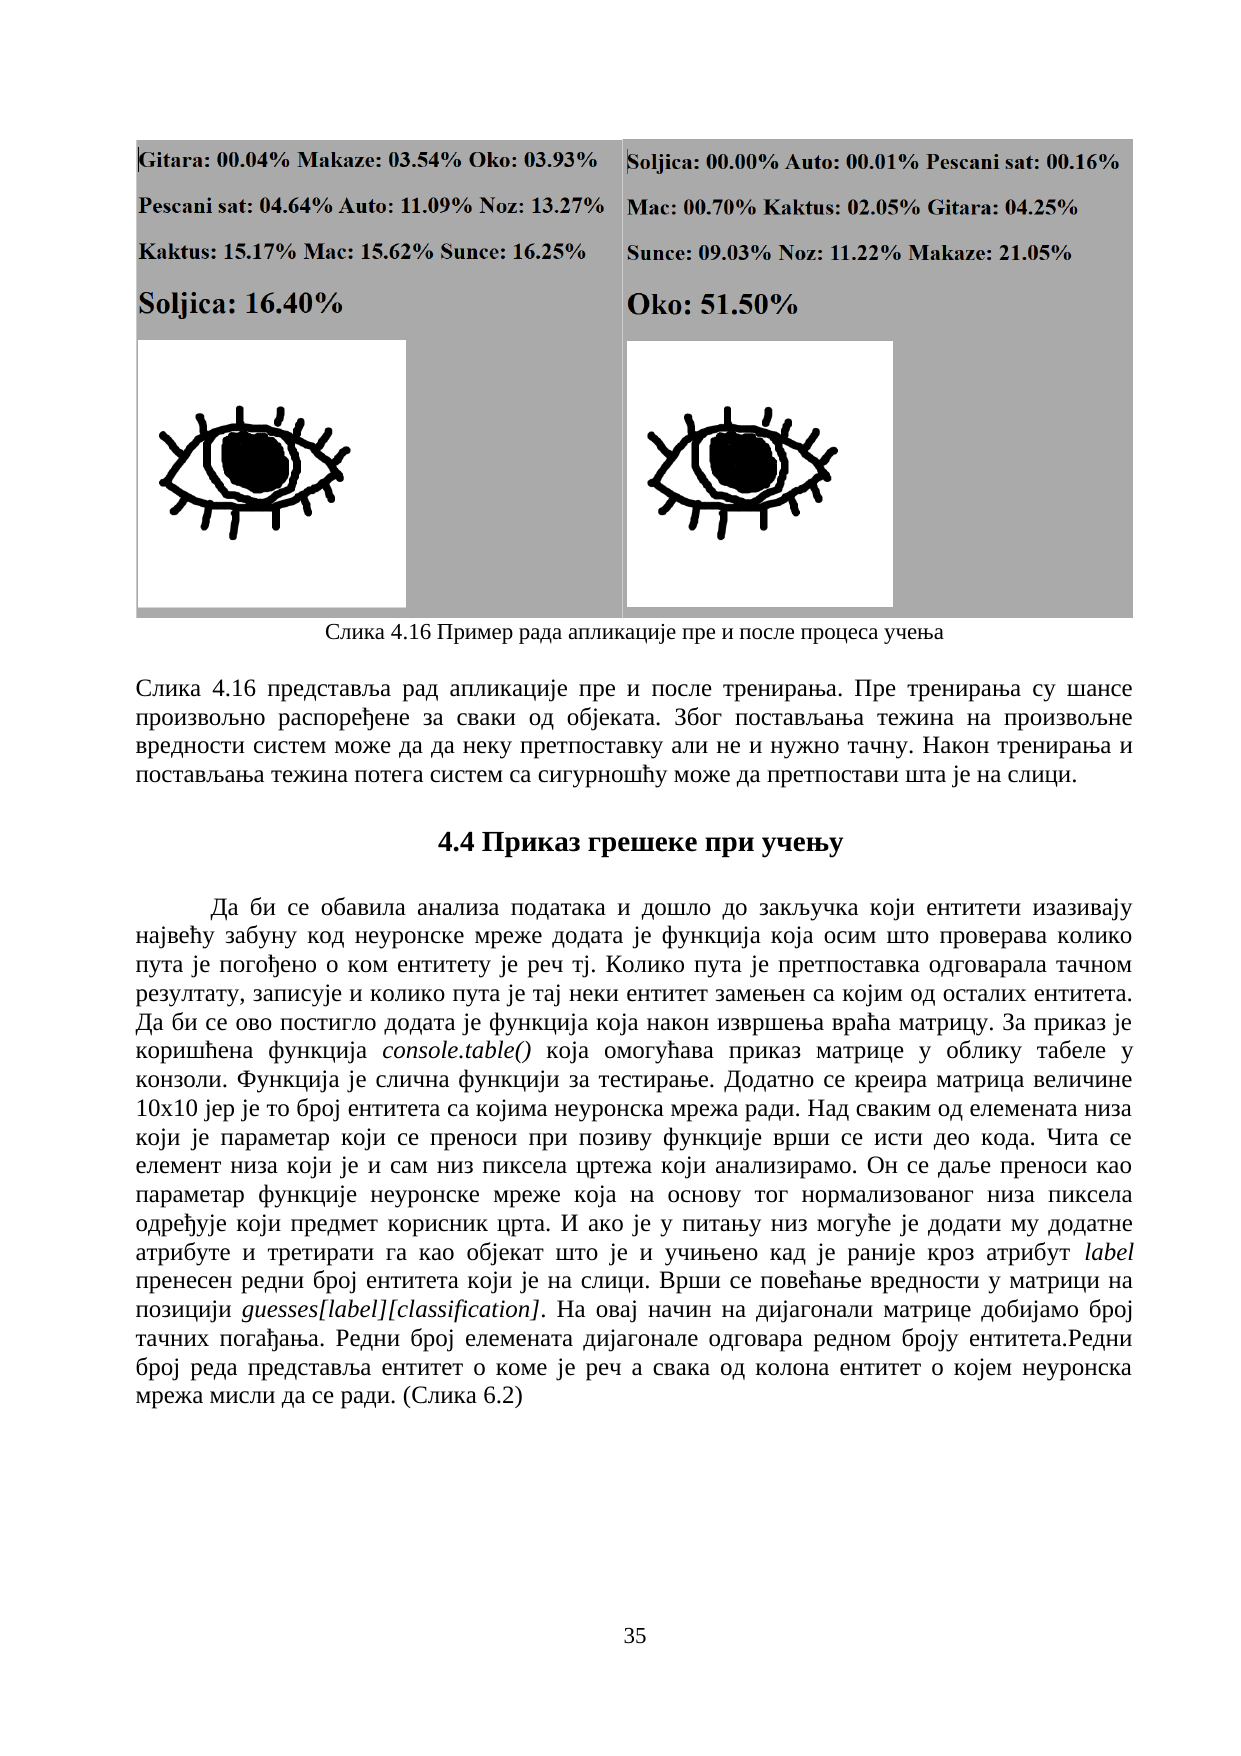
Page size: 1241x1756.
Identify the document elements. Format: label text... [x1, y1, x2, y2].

text Да би се обавила анализа података и дошло до закључка који ентитети изазивају највећу забуну код неуронске мреже додата је функција која осим што проверава колико пута је погођено о ком ентитету је реч тј. Колико пута је претпоставка одговарала тачном резултату, записује и колико пута је тај неки ентитет замењен са којим од осталих ентитета. Да би се ово постигло додата је функција која након извршења враћа матрицу. За приказ је коришћена функција console.table() која омогућава приказ матрице у облику табеле у конзоли. Функција је слична функцији за тестирање. Додатно се креира матрица величине 10x10 јер је то број ентитета са којима неуронска мрежа ради. Над сваким од елемената низа који је параметар који се преноси при позиву функције врши се исти део кода. Чита се елемент низа који је и сам низ пиксела цртежа који анализирамо. Он се даље преноси као параметар функције неуронске мреже која на основу тог нормализованог низа пиксела одређује који предмет корисник црта. И ако је у питању низ могуће је додати му додатне атрибуте и третирати га као објекат што је и учињено кад је раније кроз атрибут label пренесен редни број ентитета који је на слици. Врши се повећање вредности у матрици на позицији guesses[label][classification]. На овај начин на дијагонали матрице добијамо број тачних погађања. Редни број елемената дијагонале одговара редном броју ентитета.Редни број реда представља ентитет о коме је реч а свака од колона ентитет о којем неуронска мрежа мисли да се ради. (Слика 6.2) [135, 892, 1134, 1409]
picture [136, 139, 1133, 618]
text Слика 4.16 представља рад апликације пре и после тренирања. Пре тренирања су шансе произвољно распоређене за сваки од објеката. Због постављања тежина на произвољне вредности систем може да да неку претпоставку али не и нужно тачну. Након тренирања и постављања тежина потега систем са сигурношћу може да претпостави шта је на слици. [135, 673, 1134, 788]
text Слика 4.16 Пример рада апликације пре и после процеса учења [135, 618, 1134, 644]
subtitle 4.4 Приказ грешеке при учењу [148, 824, 1134, 858]
